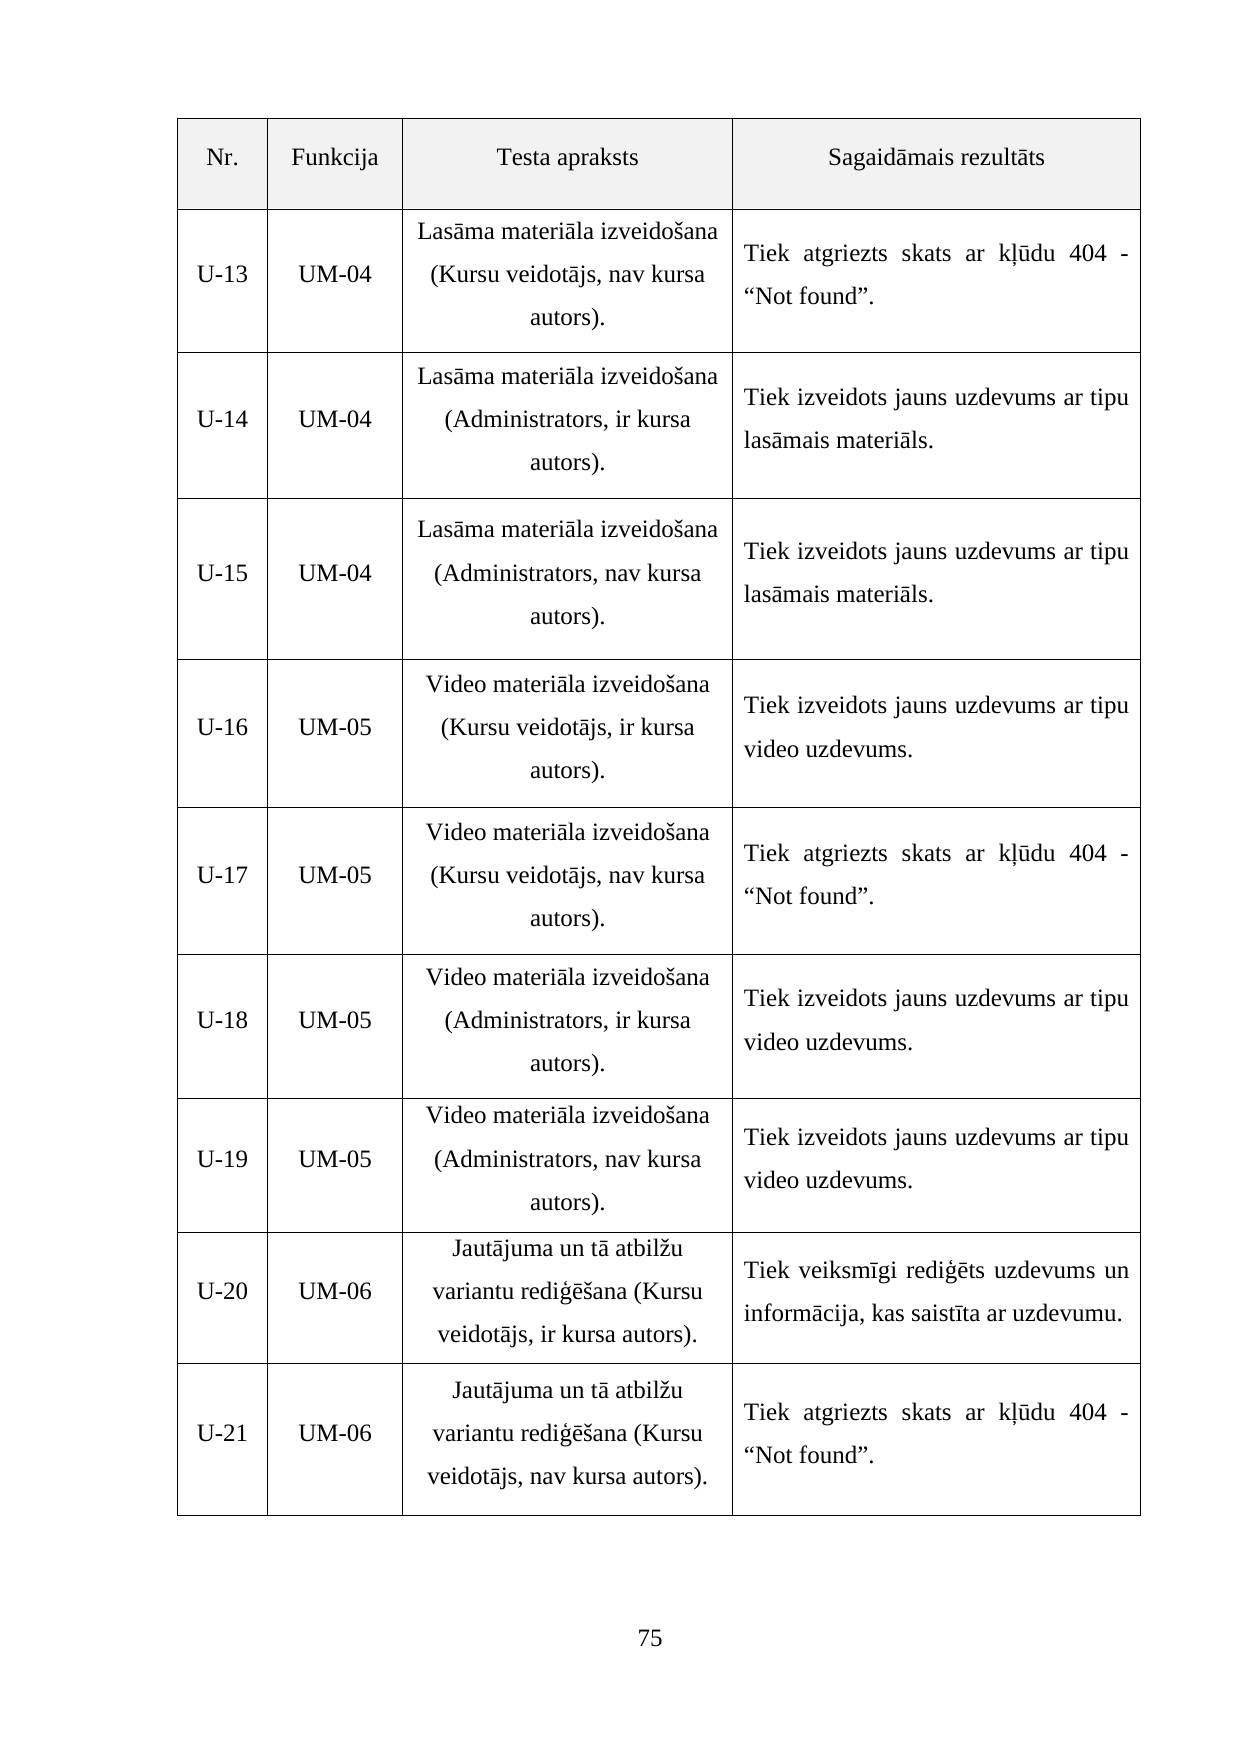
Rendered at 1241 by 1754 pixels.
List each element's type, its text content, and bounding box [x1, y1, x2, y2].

table_cell Video materiāla izveidošana (Administrators, nav kursa autors). [403, 1099, 732, 1232]
table_cell U-18 [178, 955, 267, 1098]
table_cell Lasāma materiāla izveidošana (Administrators, ir kursa autors). [403, 353, 732, 498]
table_cell U-15 [178, 499, 267, 659]
table_cell Tiek izveidots jauns uzdevums ar tipu video uzdevums. [733, 660, 1140, 807]
table_cell UM-05 [268, 660, 402, 807]
table_header Funkcija [268, 119, 402, 208]
table_cell U-13 [178, 210, 267, 352]
table_cell Jautājuma un tā atbilžu variantu rediģēšana (Kursu veidotājs, ir kursa autors). [403, 1233, 732, 1363]
table_cell Video materiāla izveidošana (Administrators, ir kursa autors). [403, 955, 732, 1098]
table_cell Tiek atgriezts skats ar kļūdu 404 - “Not found”. [733, 1364, 1140, 1515]
table_cell Jautājuma un tā atbilžu variantu rediģēšana (Kursu veidotājs, nav kursa autors). [403, 1364, 732, 1515]
table_header Nr. [178, 119, 267, 208]
table_cell Tiek izveidots jauns uzdevums ar tipu lasāmais materiāls. [733, 353, 1140, 498]
table_cell U-17 [178, 808, 267, 954]
table_cell U-16 [178, 660, 267, 807]
table_cell Lasāma materiāla izveidošana (Kursu veidotājs, nav kursa autors). [403, 210, 732, 352]
table_cell UM-05 [268, 955, 402, 1098]
table_cell Tiek atgriezts skats ar kļūdu 404 - “Not found”. [733, 808, 1140, 954]
table_cell Tiek izveidots jauns uzdevums ar tipu video uzdevums. [733, 1099, 1140, 1232]
table_cell U-14 [178, 353, 267, 498]
table_cell Video materiāla izveidošana (Kursu veidotājs, nav kursa autors). [403, 808, 732, 954]
table_cell UM-05 [268, 808, 402, 954]
table_cell UM-04 [268, 353, 402, 498]
table_cell UM-04 [268, 210, 402, 352]
table_header Sagaidāmais rezultāts [733, 119, 1140, 208]
table_cell Tiek atgriezts skats ar kļūdu 404 - “Not found”. [733, 210, 1140, 352]
table_cell Video materiāla izveidošana (Kursu veidotājs, ir kursa autors). [403, 660, 732, 807]
table_cell U-21 [178, 1364, 267, 1515]
table_cell Tiek veiksmīgi rediģēts uzdevums un informācija, kas saistīta ar uzdevumu. [733, 1233, 1140, 1363]
table_cell Tiek izveidots jauns uzdevums ar tipu video uzdevums. [733, 955, 1140, 1098]
table_cell U-20 [178, 1233, 267, 1363]
table_cell Tiek izveidots jauns uzdevums ar tipu lasāmais materiāls. [733, 499, 1140, 659]
table_cell UM-06 [268, 1233, 402, 1363]
table_cell Lasāma materiāla izveidošana (Administrators, nav kursa autors). [403, 499, 732, 659]
table_header Testa apraksts [403, 119, 732, 208]
table_cell U-19 [178, 1099, 267, 1232]
table_cell UM-06 [268, 1364, 402, 1515]
table_cell UM-04 [268, 499, 402, 659]
table_cell UM-05 [268, 1099, 402, 1232]
